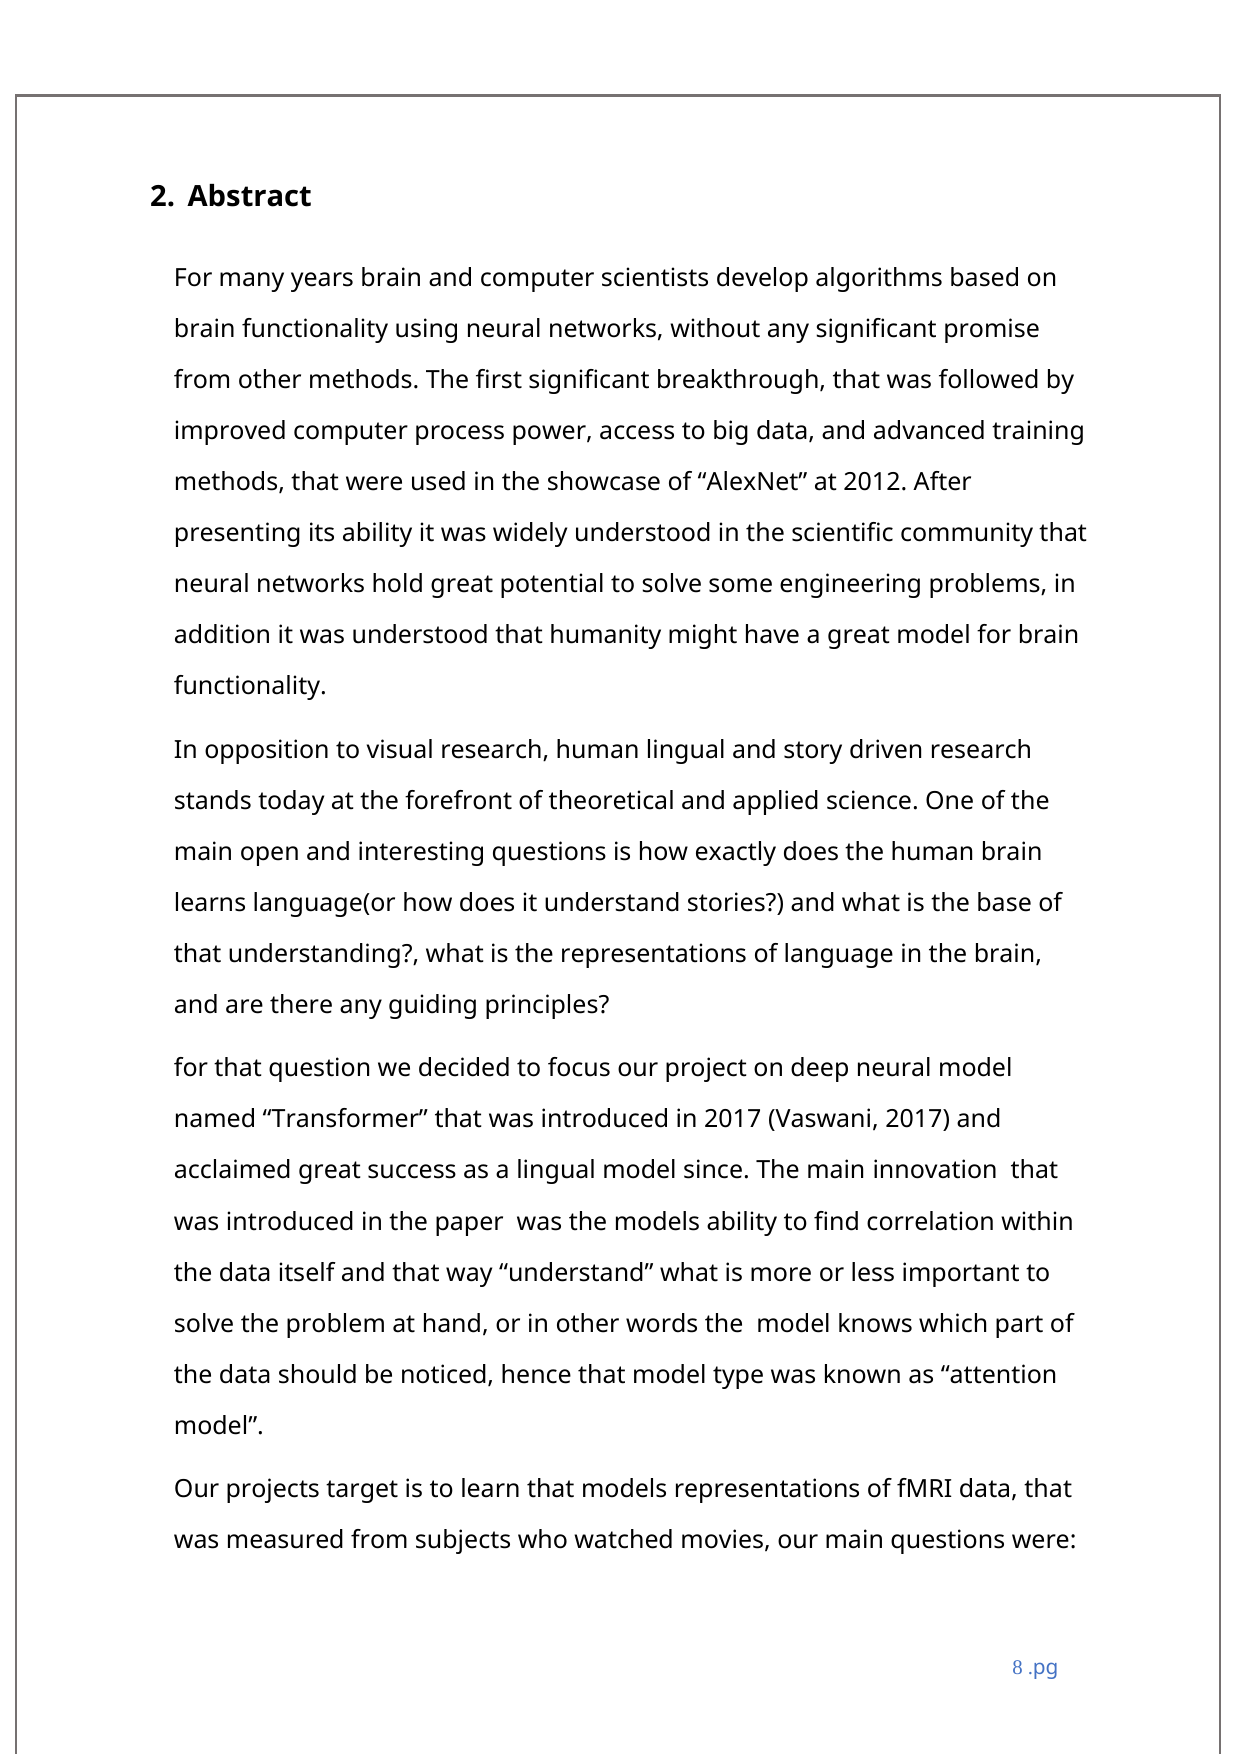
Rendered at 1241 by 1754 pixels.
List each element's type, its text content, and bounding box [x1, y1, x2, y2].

text For many years brain and computer scientists develop algorithms based on brain functionality using neural networks, without any significant promise from other methods. The first significant breakthrough, that was followed by improved computer process power, access to big data, and advanced training methods, that were used in the showcase of “AlexNet” at 2012. After presenting its ability it was widely understood in the scientific community that neural networks hold great potential to solve some engineering problems, in addition it was understood that humanity might have a great model for brain functionality. [174, 259, 1090, 702]
subtitle Abstract [150, 175, 1090, 215]
text for that question we decided to focus our project on deep neural model named “Transformer” that was introduced in 2017 and acclaimed great success as a lingual model since. The main innovation that was introduced in the paper was the models ability to find correlation within the data itself and that way “understand” what is more or less important to solve the problem at hand, or in other words the model knows which part of the data should be noticed, hence that model type was known as “attention model”. [174, 1050, 1090, 1441]
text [174, 1471, 1090, 1556]
text In opposition to visual research, human lingual and story driven research stands today at the forefront of theoretical and applied science. One of the main open and interesting questions is how exactly does the human brain learns language(or how does it understand stories?) and what is the base of that understanding?, what is the representations of language in the brain, and are there any guiding principles? [174, 731, 1090, 1021]
